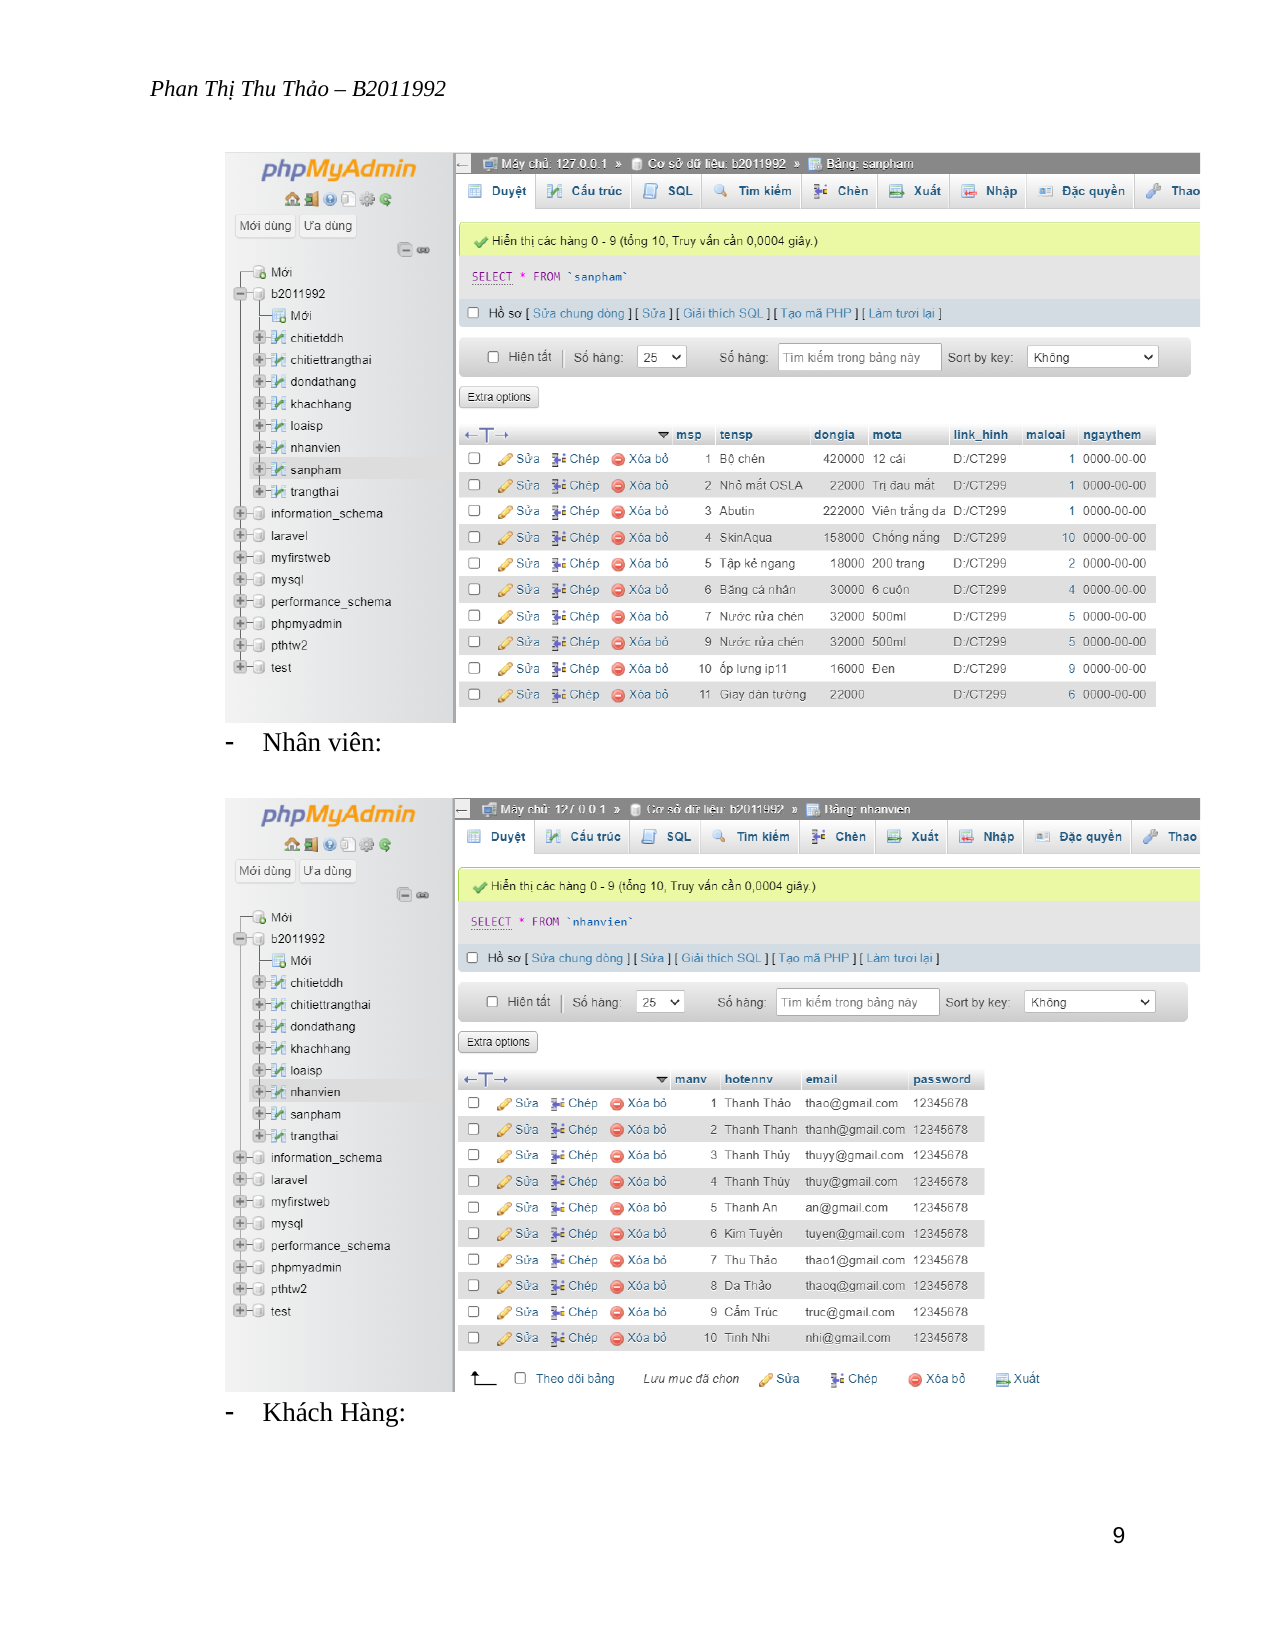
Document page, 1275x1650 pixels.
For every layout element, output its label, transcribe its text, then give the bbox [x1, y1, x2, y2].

picture [225, 798, 1200, 1392]
list Nhân viên: [225, 726, 1125, 758]
picture [225, 150, 1200, 723]
list Khách Hàng: [225, 1396, 1125, 1427]
